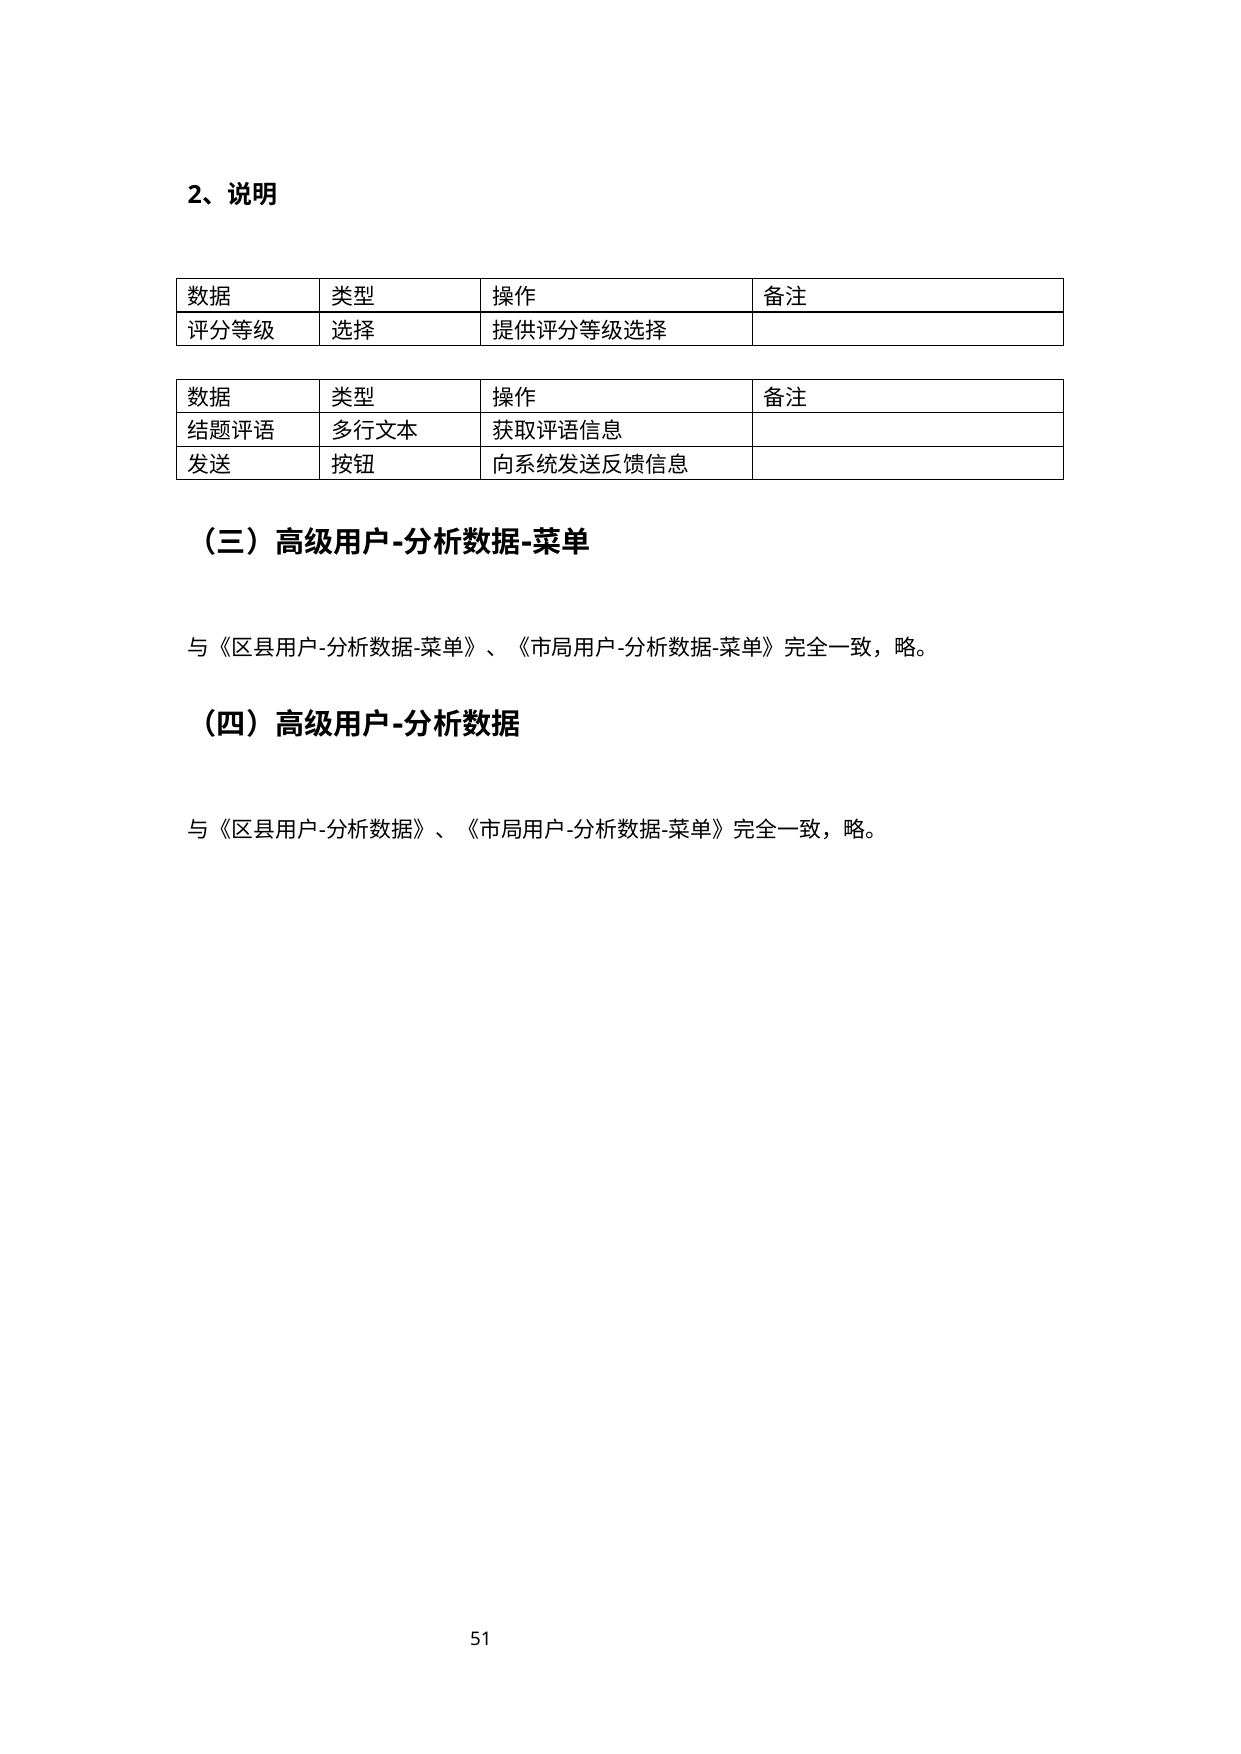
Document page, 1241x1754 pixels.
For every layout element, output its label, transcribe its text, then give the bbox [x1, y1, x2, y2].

table_header 备注 [753, 279, 1063, 311]
table_cell 按钮 [320, 447, 480, 479]
table_header 类型 [320, 380, 480, 412]
subtitle （三）高级用户-分析数据-菜单 [187, 507, 1053, 572]
table_header 操作 [481, 279, 752, 311]
table_cell 结题评语 [177, 413, 319, 446]
table_cell 发送 [177, 447, 319, 479]
table_cell [753, 313, 1063, 345]
table_cell 获取评语信息 [481, 413, 752, 446]
table_header 数据 [177, 279, 319, 311]
table_cell 提供评分等级选择 [481, 313, 752, 345]
subtitle （四）高级用户-分析数据 [187, 689, 1053, 754]
table_cell 向系统发送反馈信息 [481, 447, 752, 479]
text 与《区县用户-分析数据-菜单》、《市局用户-分析数据-菜单》完全一致，略。 [187, 630, 1053, 662]
table_cell 选择 [320, 313, 480, 345]
table_cell [753, 447, 1063, 479]
table_header 数据 [177, 380, 319, 412]
table_header 类型 [320, 279, 480, 311]
table_cell 多行文本 [320, 413, 480, 446]
text 与《区县用户-分析数据》、《市局用户-分析数据-菜单》完全一致，略。 [187, 812, 1053, 844]
table_header 操作 [481, 380, 752, 412]
table_header 备注 [753, 380, 1063, 412]
subtitle 2、说明 [187, 160, 1053, 225]
table_cell [753, 413, 1063, 446]
table_cell 评分等级 [177, 313, 319, 345]
